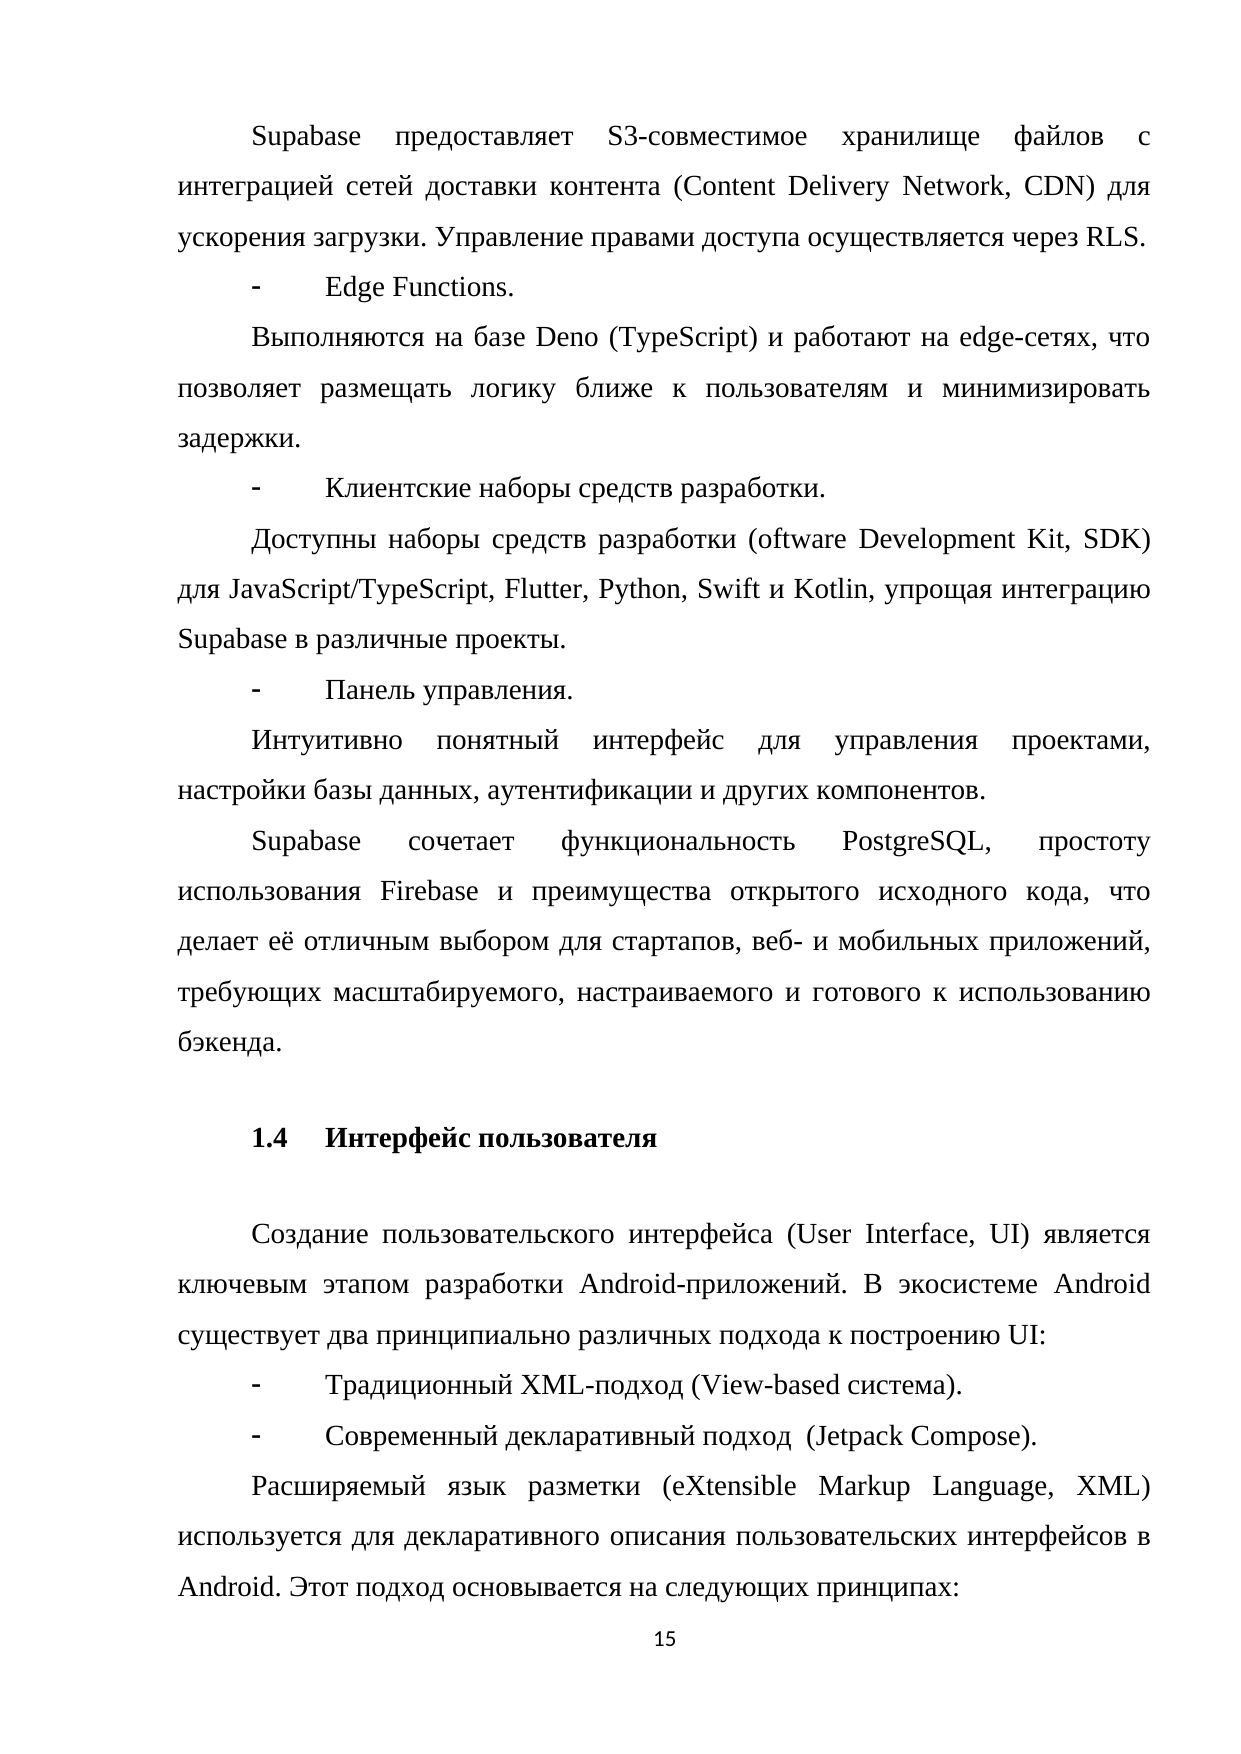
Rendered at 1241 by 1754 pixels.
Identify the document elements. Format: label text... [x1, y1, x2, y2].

subtitle Интерфейс пользователя [177, 1120, 1152, 1154]
text Supabase предоставляет S3-совместимое хранилище файлов с интеграцией сетей доставки контента (Content Delivery Network, CDN) для ускорения загрузки. Управление правами доступа осуществляется через RLS. [177, 118, 1152, 252]
text Интуитивно понятный интерфейс для управления проектами, настройки базы данных, аутентификации и других компонентов. [177, 722, 1152, 806]
text Выполняются на базе Deno (TypeScript) и работают на edge-сетях, что позволяет размещать логику ближе к пользователям и минимизировать задержки. [177, 319, 1152, 454]
list Edge Functions. [177, 269, 1152, 303]
text Расширяемый язык разметки (eXtensible Markup Language, XML) используется для декларативного описания пользовательских интерфейсов в Android. Этот подход основывается на следующих принципах: [177, 1468, 1152, 1602]
list Современный декларативный подход (Jetpack Compose). [177, 1418, 1152, 1451]
list Панель управления. [177, 672, 1152, 705]
text Supabase сочетает функциональность PostgreSQL, простоту использования Firebase и преимущества открытого исходного кода, что делает её отличным выбором для стартапов, веб- и мобильных приложений, требующих масштабируемого, настраиваемого и готового к использованию бэкенда. [177, 823, 1152, 1058]
list Клиентские наборы средств разработки. [177, 470, 1152, 504]
list Традиционный XML-подход (View-based система). [177, 1367, 1152, 1401]
text Доступны наборы средств разработки (oftware Development Kit, SDK) для JavaScript/TypeScript, Flutter, Python, Swift и Kotlin, упрощая интеграцию Supabase в различные проекты. [177, 521, 1152, 655]
text Создание пользовательского интерфейса (User Interface, UI) является ключевым этапом разработки Android-приложений. В экосистеме Android существует два принципиально различных подхода к построению UI: [177, 1216, 1152, 1351]
